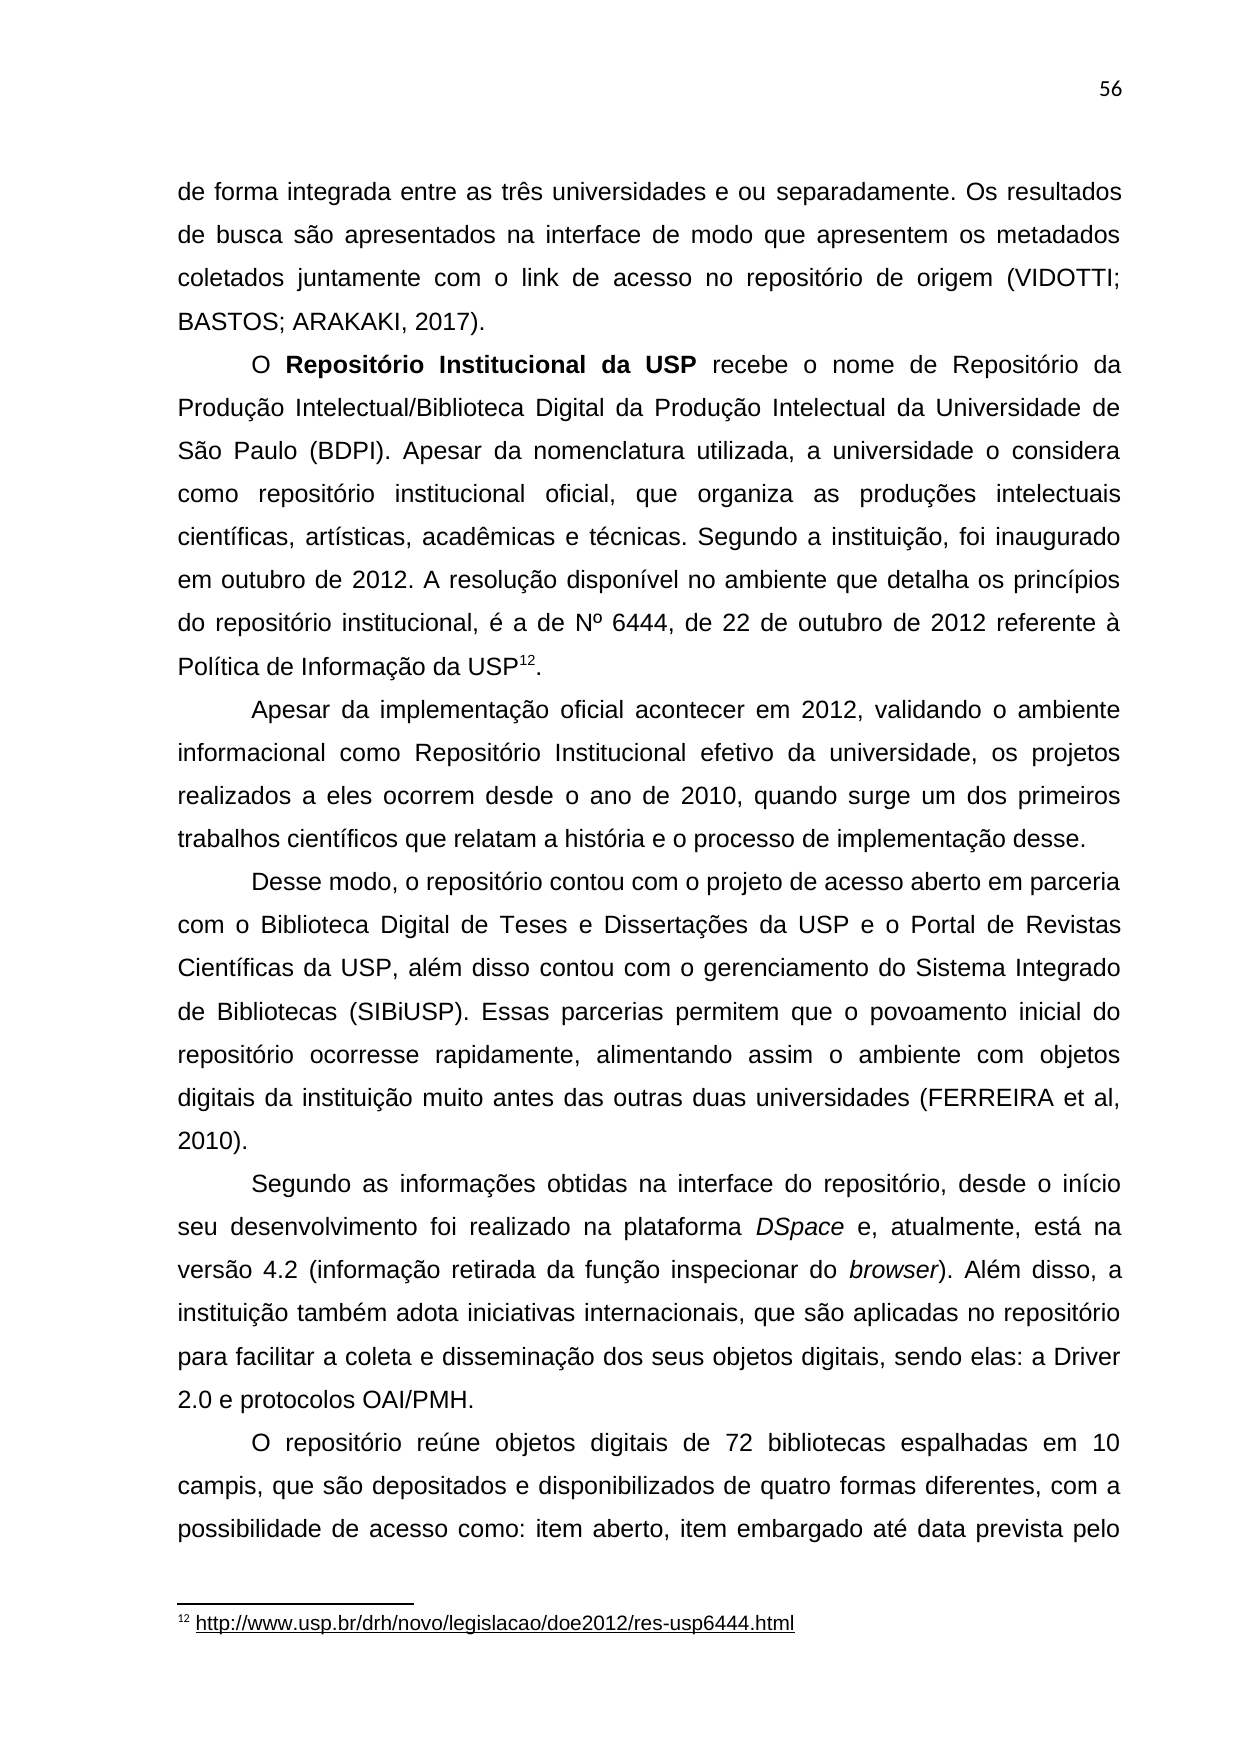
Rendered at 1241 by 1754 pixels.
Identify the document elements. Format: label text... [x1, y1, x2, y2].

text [177, 1428, 1122, 1543]
text Desse modo, o repositório contou com o projeto de acesso aberto em parceria com o Biblioteca Digital de Teses e Dissertações da USP e o Portal de Revistas Científicas da USP, além disso contou com o gerenciamento do Sistema Integrado de Bibliotecas (SIBiUSP). Essas parcerias permitem que o povoamento inicial do repositório ocorresse rapidamente, alimentando assim o ambiente com objetos digitais da instituição muito antes das outras duas universidades (FERREIRA et al, 2010). [177, 867, 1122, 1155]
text Apesar da implementação oficial acontecer em 2012, validando o ambiente informacional como Repositório Institucional efetivo da universidade, os projetos realizados a eles ocorrem desde o ano de 2010, quando surge um dos primeiros trabalhos científicos que relatam a história e o processo de implementação desse. [177, 695, 1122, 853]
text Segundo as informações obtidas na interface do repositório, desde o início seu desenvolvimento foi realizado na plataforma DSpace e, atualmente, está na versão 4.2 (informação retirada da função inspecionar do browser). Além disso, a instituição também adota iniciativas internacionais, que são aplicadas no repositório para facilitar a coleta e disseminação dos seus objetos digitais, sendo elas: a Driver 2.0 e protocolos OAI/PMH. [177, 1169, 1122, 1413]
text O Repositório Institucional da USP recebe o nome de Repositório da Produção Intelectual/Biblioteca Digital da Produção Intelectual da Universidade de São Paulo (BDPI). Apesar da nomenclatura utilizada, a universidade o considera como repositório institucional oficial, que organiza as produções intelectuais científicas, artísticas, acadêmicas e técnicas. Segundo a instituição, foi inaugurado em outubro de 2012. A resolução disponível no ambiente que detalha os princípios do repositório institucional, é a de Nº 6444, de 22 de outubro de 2012 referente à Política de Informação da USP. [177, 350, 1122, 680]
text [177, 177, 1122, 335]
